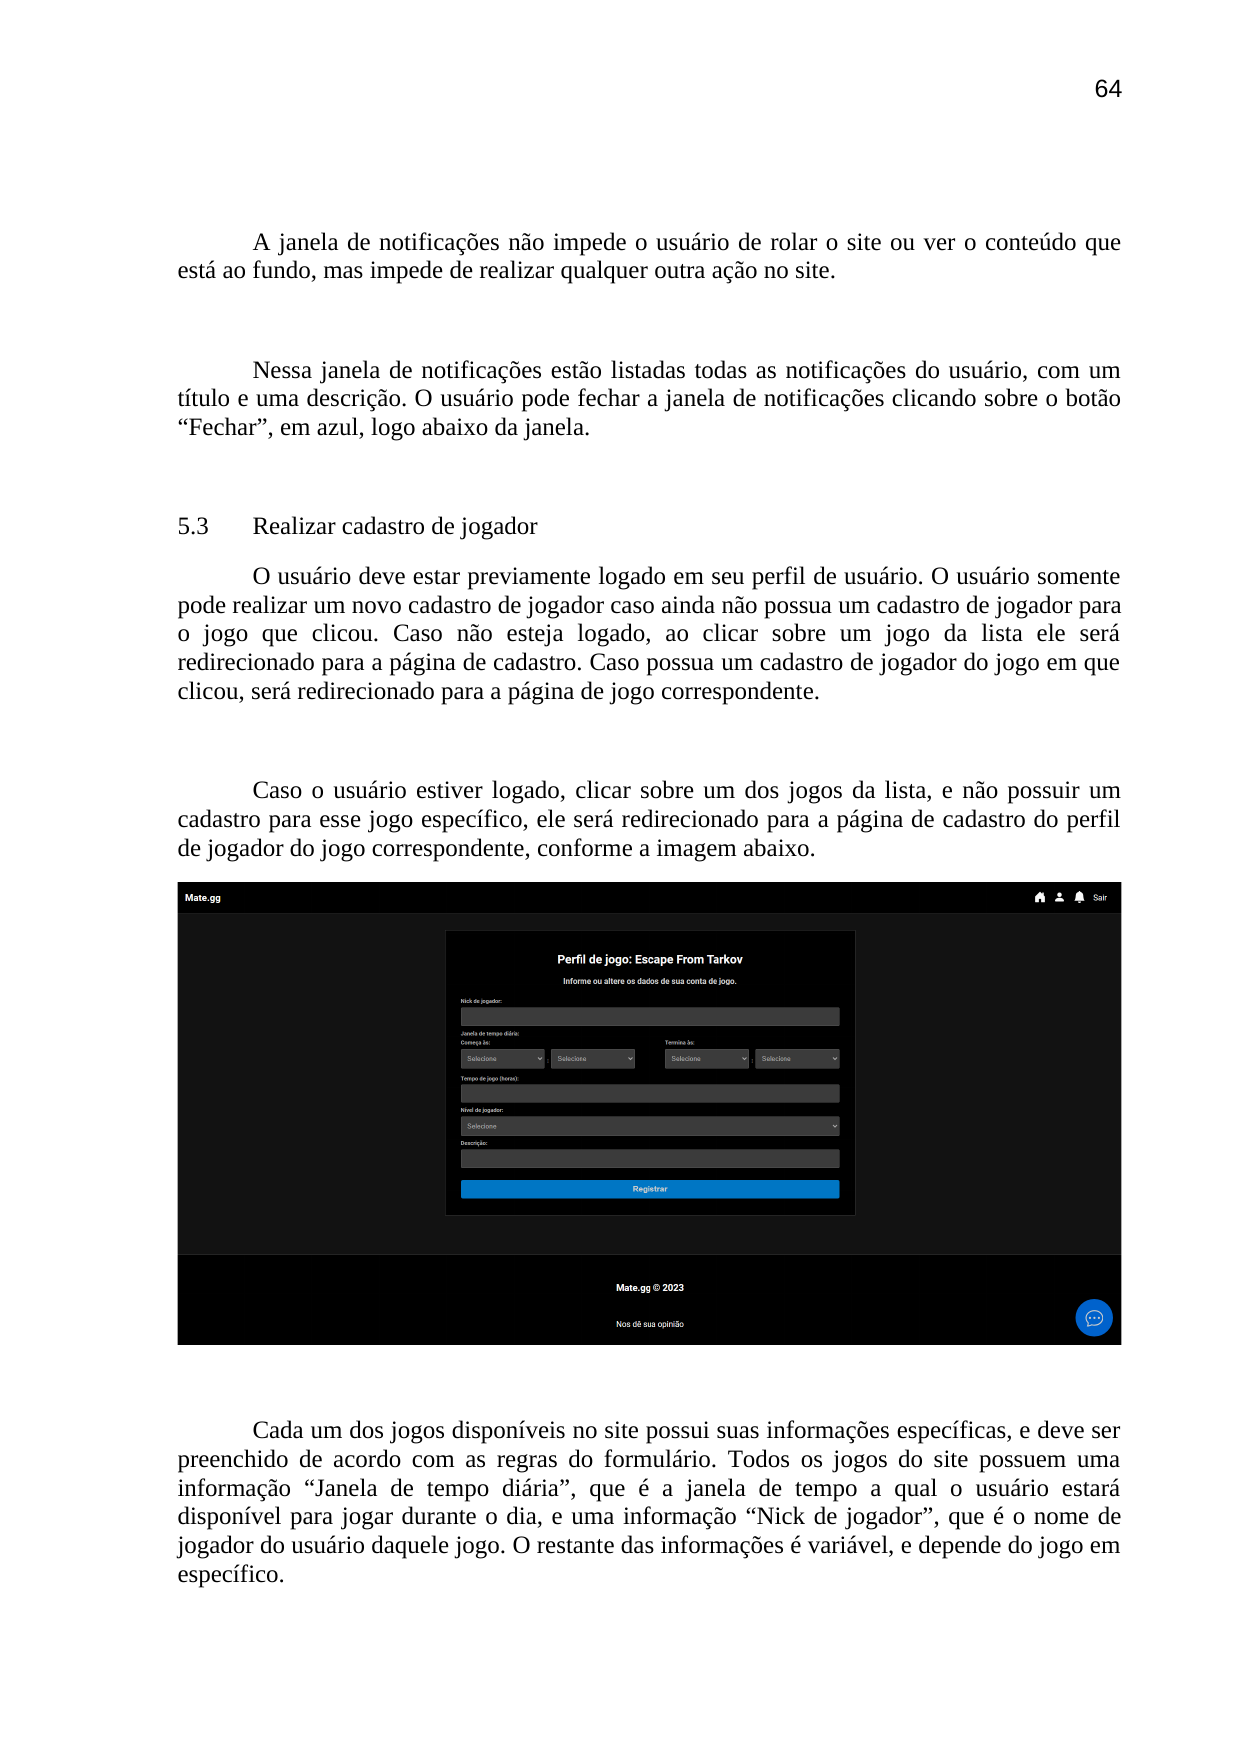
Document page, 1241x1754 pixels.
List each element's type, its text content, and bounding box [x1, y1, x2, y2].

text A janela de notificações não impede o usuário de rolar o site ou ver o conteúdo que está ao fundo, mas impede de realizar qualquer outra ação no site. [177, 227, 1122, 284]
text 5.3 Realizar cadastro de jogador [177, 511, 1122, 540]
text O usuário deve estar previamente logado em seu perfil de usuário. O usuário somente pode realizar um novo cadastro de jogador caso ainda não possua um cadastro de jogador para o jogo que clicou. Caso não esteja logado, ao clicar sobre um jogo da lista ele será redirecionado para a página de cadastro. Caso possua um cadastro de jogador do jogo em que clicou, será redirecionado para a página de jogo correspondente. [177, 561, 1122, 705]
text Cada um dos jogos disponíveis no site possui suas informações específicas, e deve ser preenchido de acordo com as regras do formulário. Todos os jogos do site possuem uma informação “Janela de tempo diária”, que é a janela de tempo a qual o usuário estará disponível para jogar durante o dia, e uma informação “Nick de jogador”, que é o nome de jogador do usuário daquele jogo. O restante das informações é variável, e depende do jogo em específico. [177, 1415, 1122, 1588]
text Nessa janela de notificações estão listadas todas as notificações do usuário, com um título e uma descrição. O usuário pode fechar a janela de notificações clicando sobre o botão “Fechar”, em azul, logo abaixo da janela. [177, 355, 1122, 441]
text Caso o usuário estiver logado, clicar sobre um dos jogos da lista, e não possuir um cadastro para esse jogo específico, ele será redirecionado para a página de cadastro do perfil de jogador do jogo correspondente, conforme a imagem abaixo. [177, 775, 1122, 861]
picture [177, 882, 1122, 1345]
